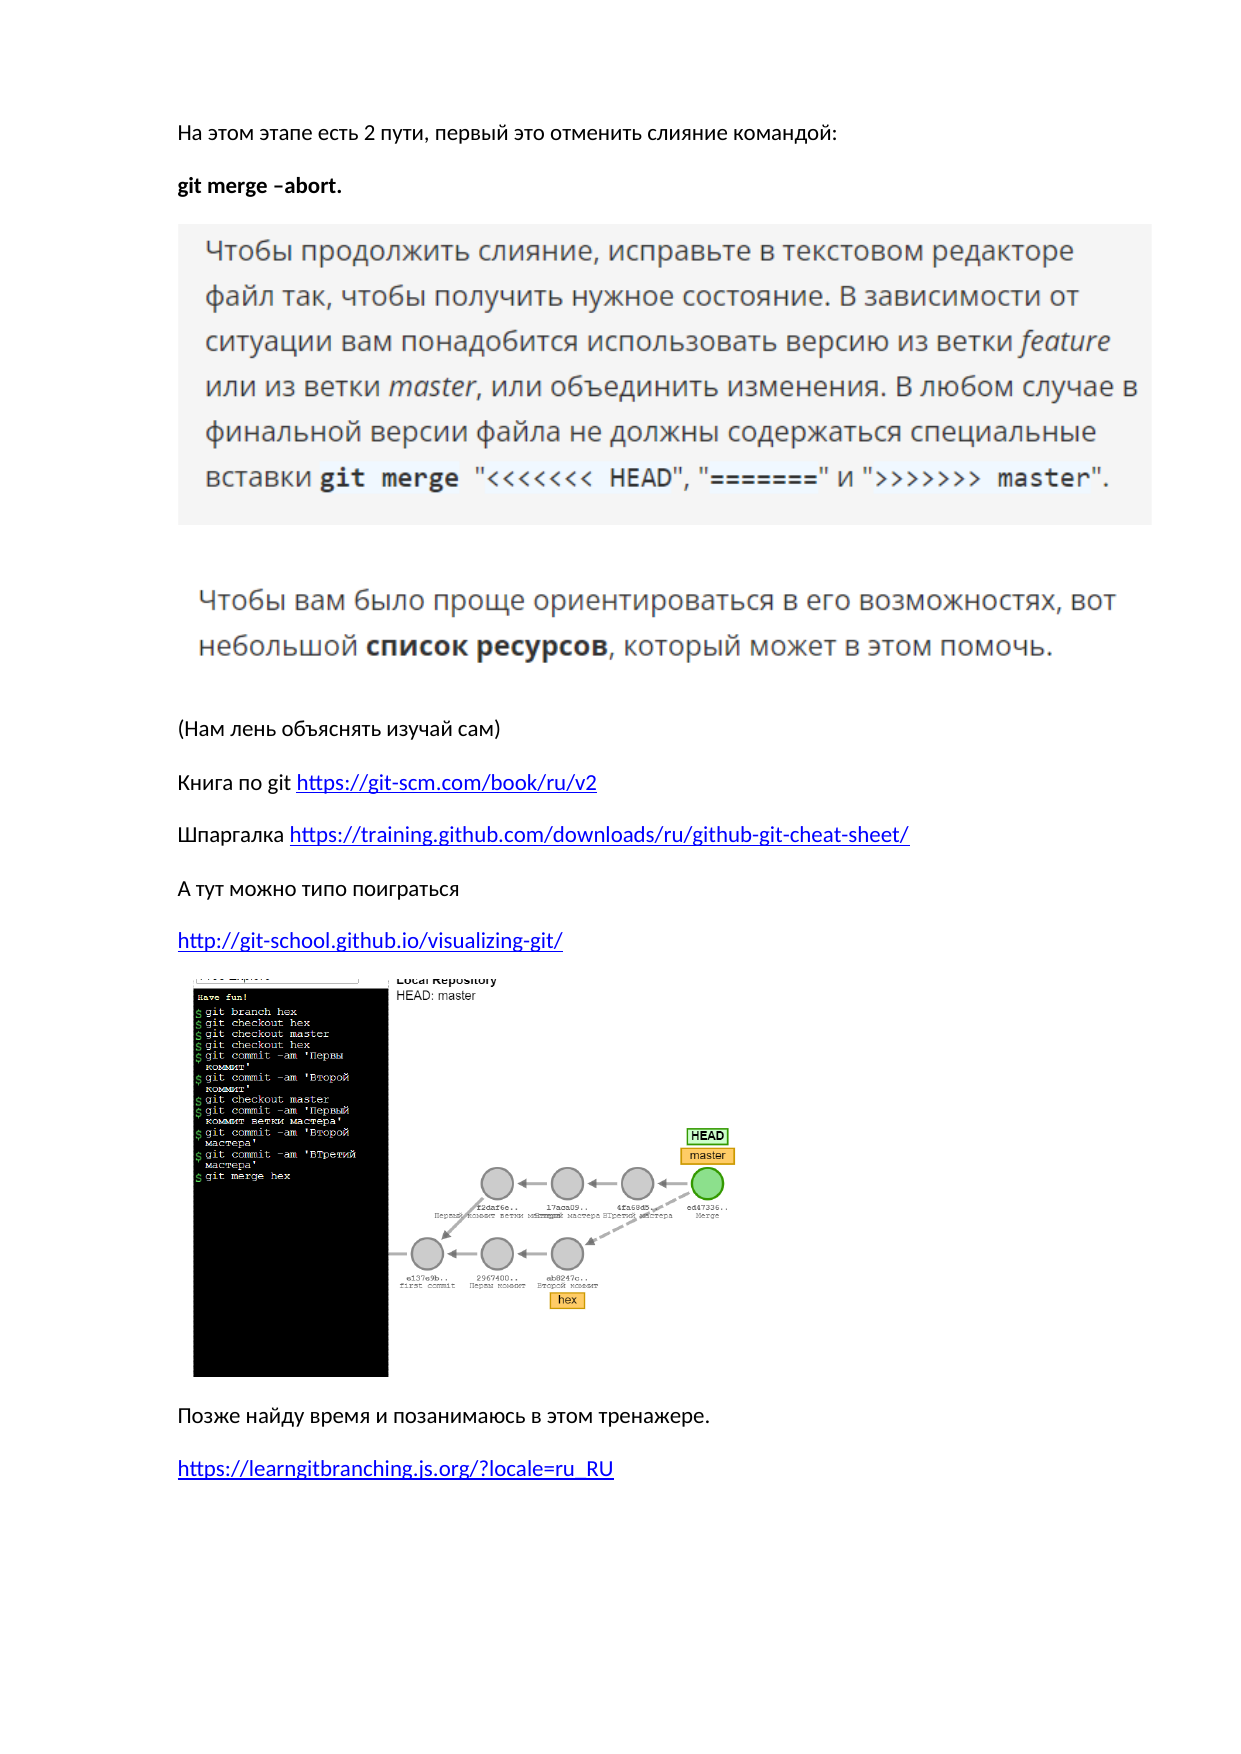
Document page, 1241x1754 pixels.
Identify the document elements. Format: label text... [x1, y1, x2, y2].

text https://learngitbranching.js.org/?locale=ru_RU [177, 1454, 1152, 1482]
text На этом этапе есть 2 пути, первый это отменить слияние командой: [177, 118, 1152, 146]
text (Нам лень объяснять изучай сам) [177, 714, 1152, 743]
picture [177, 550, 1152, 690]
picture [177, 979, 821, 1377]
picture [177, 224, 1152, 525]
text Позже найду время и позанимаюсь в этом тренажере. [177, 1401, 1152, 1429]
text А тут можно типо поиграться [177, 874, 1152, 902]
text Книга по git https://git-scm.com/book/ru/v2 [177, 768, 1152, 796]
text git merge –abort. [177, 171, 1152, 199]
text http://git-school.github.io/visualizing-git/ [177, 927, 1152, 955]
text Шпаргалка https://training.github.com/downloads/ru/github-git-cheat-sheet/ [177, 821, 1152, 849]
